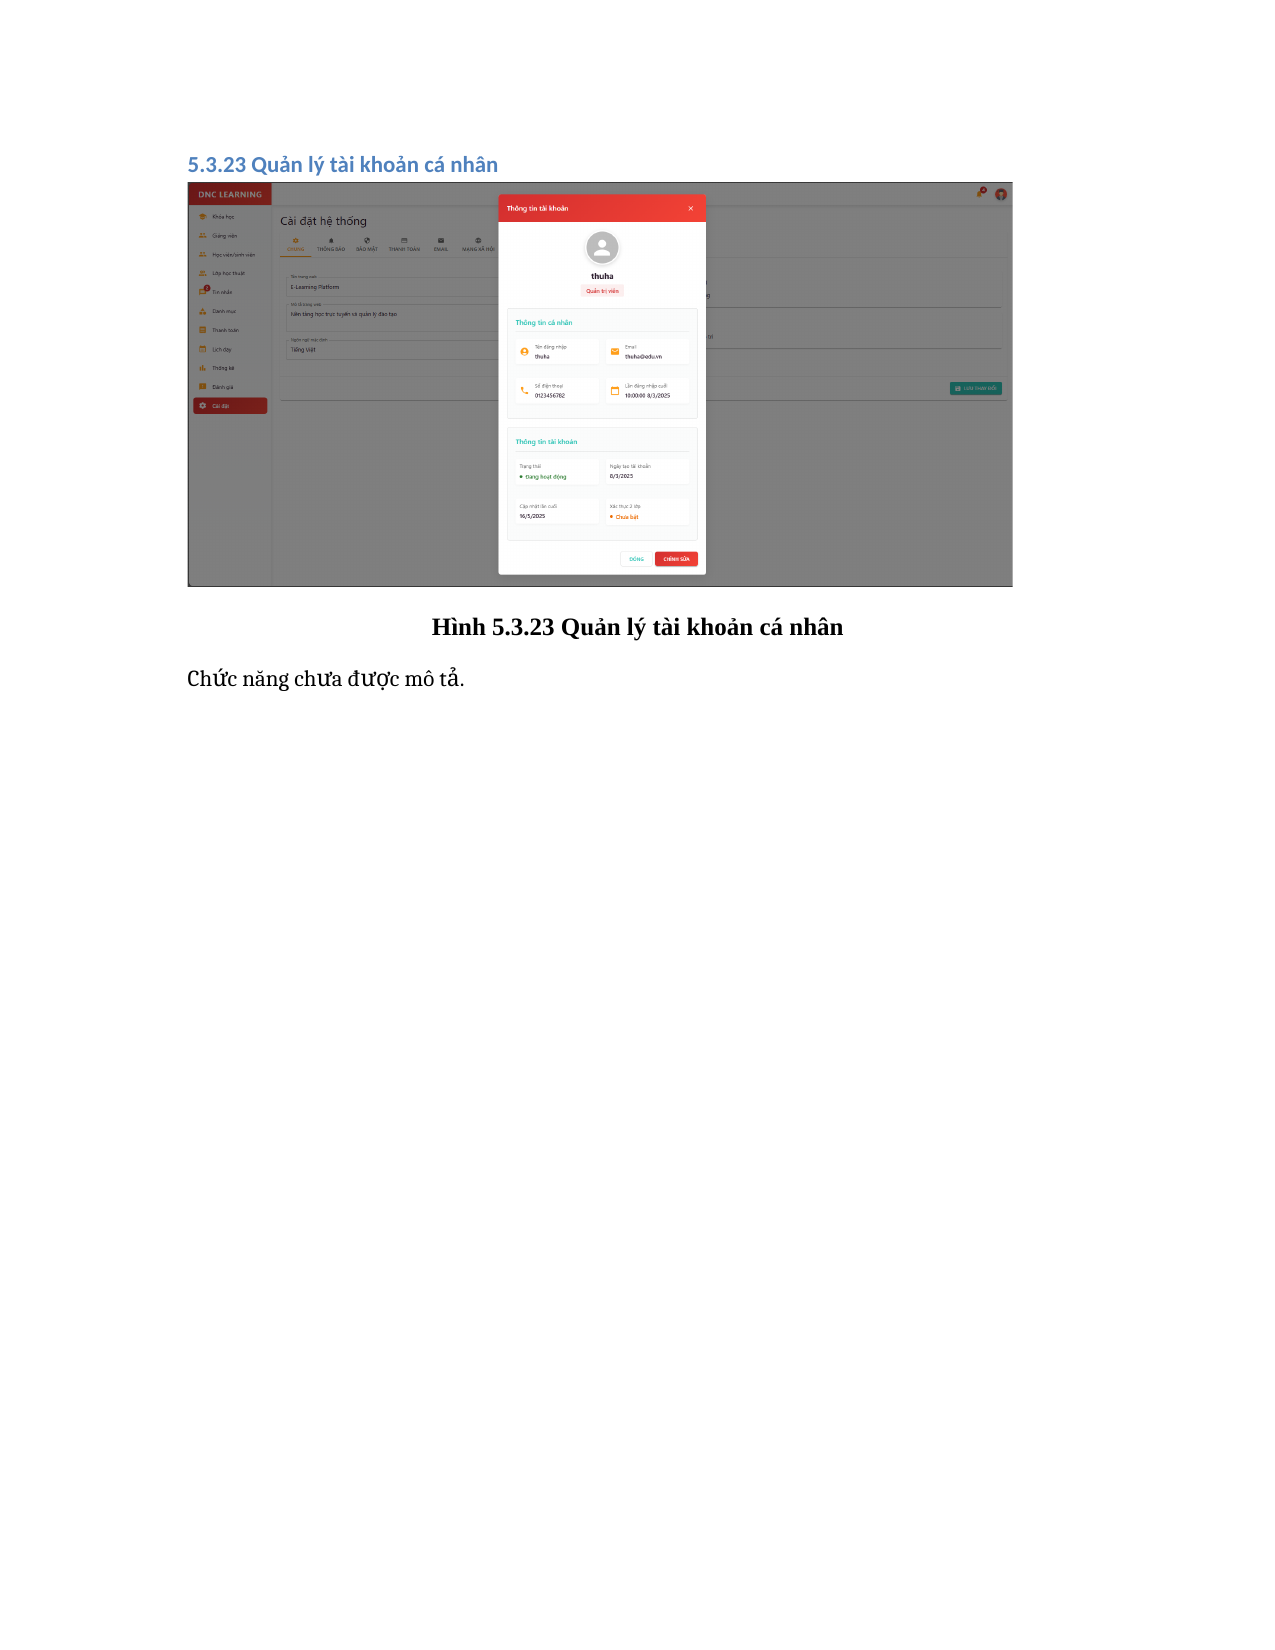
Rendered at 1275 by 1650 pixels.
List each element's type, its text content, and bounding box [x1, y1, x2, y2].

text Hình 5.3.23 Quản lý tài khoản cá nhân [187, 612, 1087, 640]
text Chức năng chưa được mô tả. [187, 665, 1087, 692]
subtitle 5.3.23 Quản lý tài khoản cá nhân [187, 150, 1087, 178]
picture [187, 182, 1013, 587]
